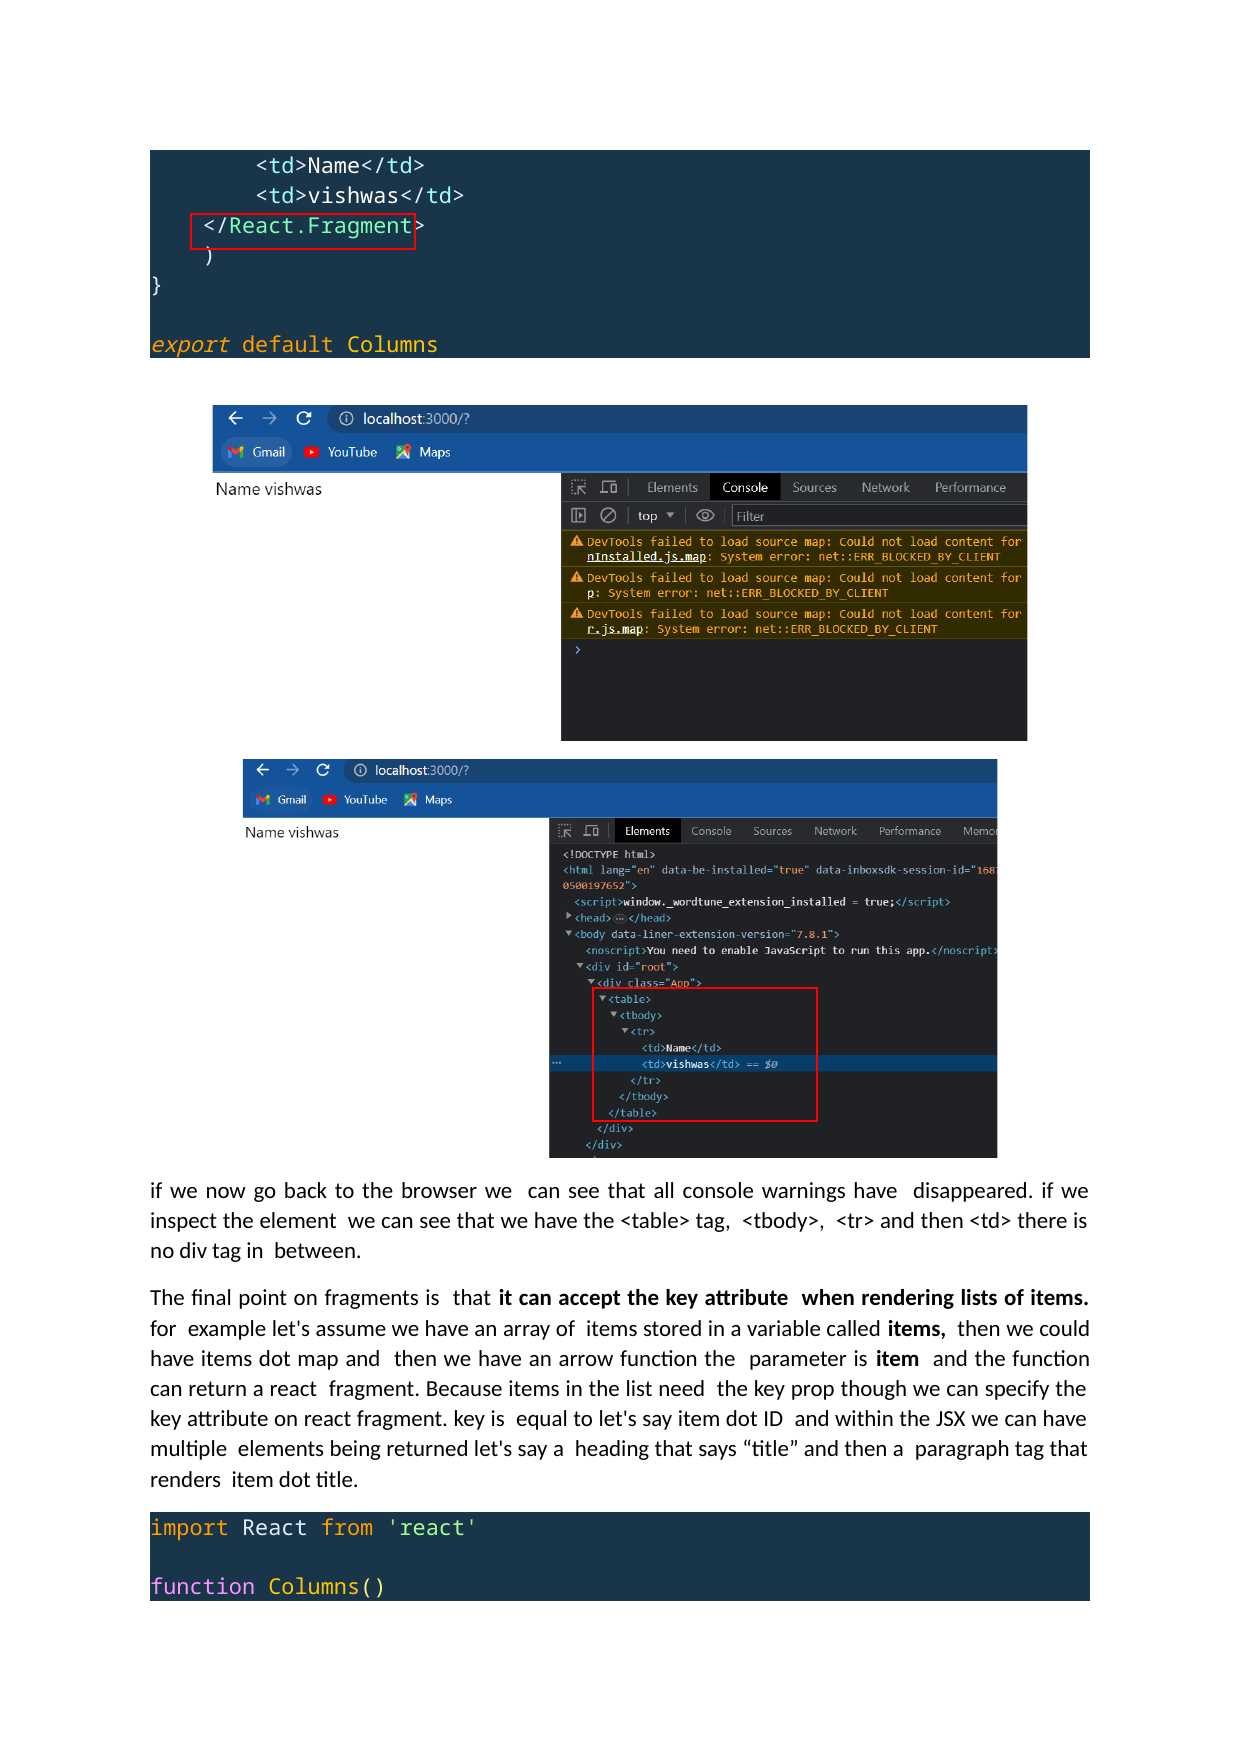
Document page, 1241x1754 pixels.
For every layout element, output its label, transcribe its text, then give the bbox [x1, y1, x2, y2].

text } [150, 269, 1090, 299]
text <td>vishwas</td> [150, 180, 1090, 209]
picture [212, 405, 1028, 741]
text The final point on fragments is that it can accept the key attribute when rendering lists of items. for example let's assume we have an array of items stored in a variable called items, then we could have items dot map and then we have an arrow function the parameter is item and the function can return a react fragment. Because items in the list need the key prop though we can specify the key attribute on react fragment. key is equal to let's say item dot ID and within the JSX we can have multiple elements being returned let's say a heading that says “title” and then a paragraph tag that renders item dot title. [150, 1283, 1090, 1493]
text ) [150, 239, 1090, 269]
picture [242, 759, 998, 1158]
text </React.Fragment> [150, 209, 1090, 239]
text import React from 'react' [150, 1512, 1090, 1541]
text export default Columns [150, 329, 1090, 358]
text if we now go back to the browser we can see that all console warnings have disappeared. if we inspect the element we can see that we have the <table> tag, <tbody>, <tr> and then <td> there is no div tag in between. [150, 1176, 1090, 1265]
text function Columns() [150, 1571, 1090, 1601]
text <td>Name</td> [150, 150, 1090, 180]
